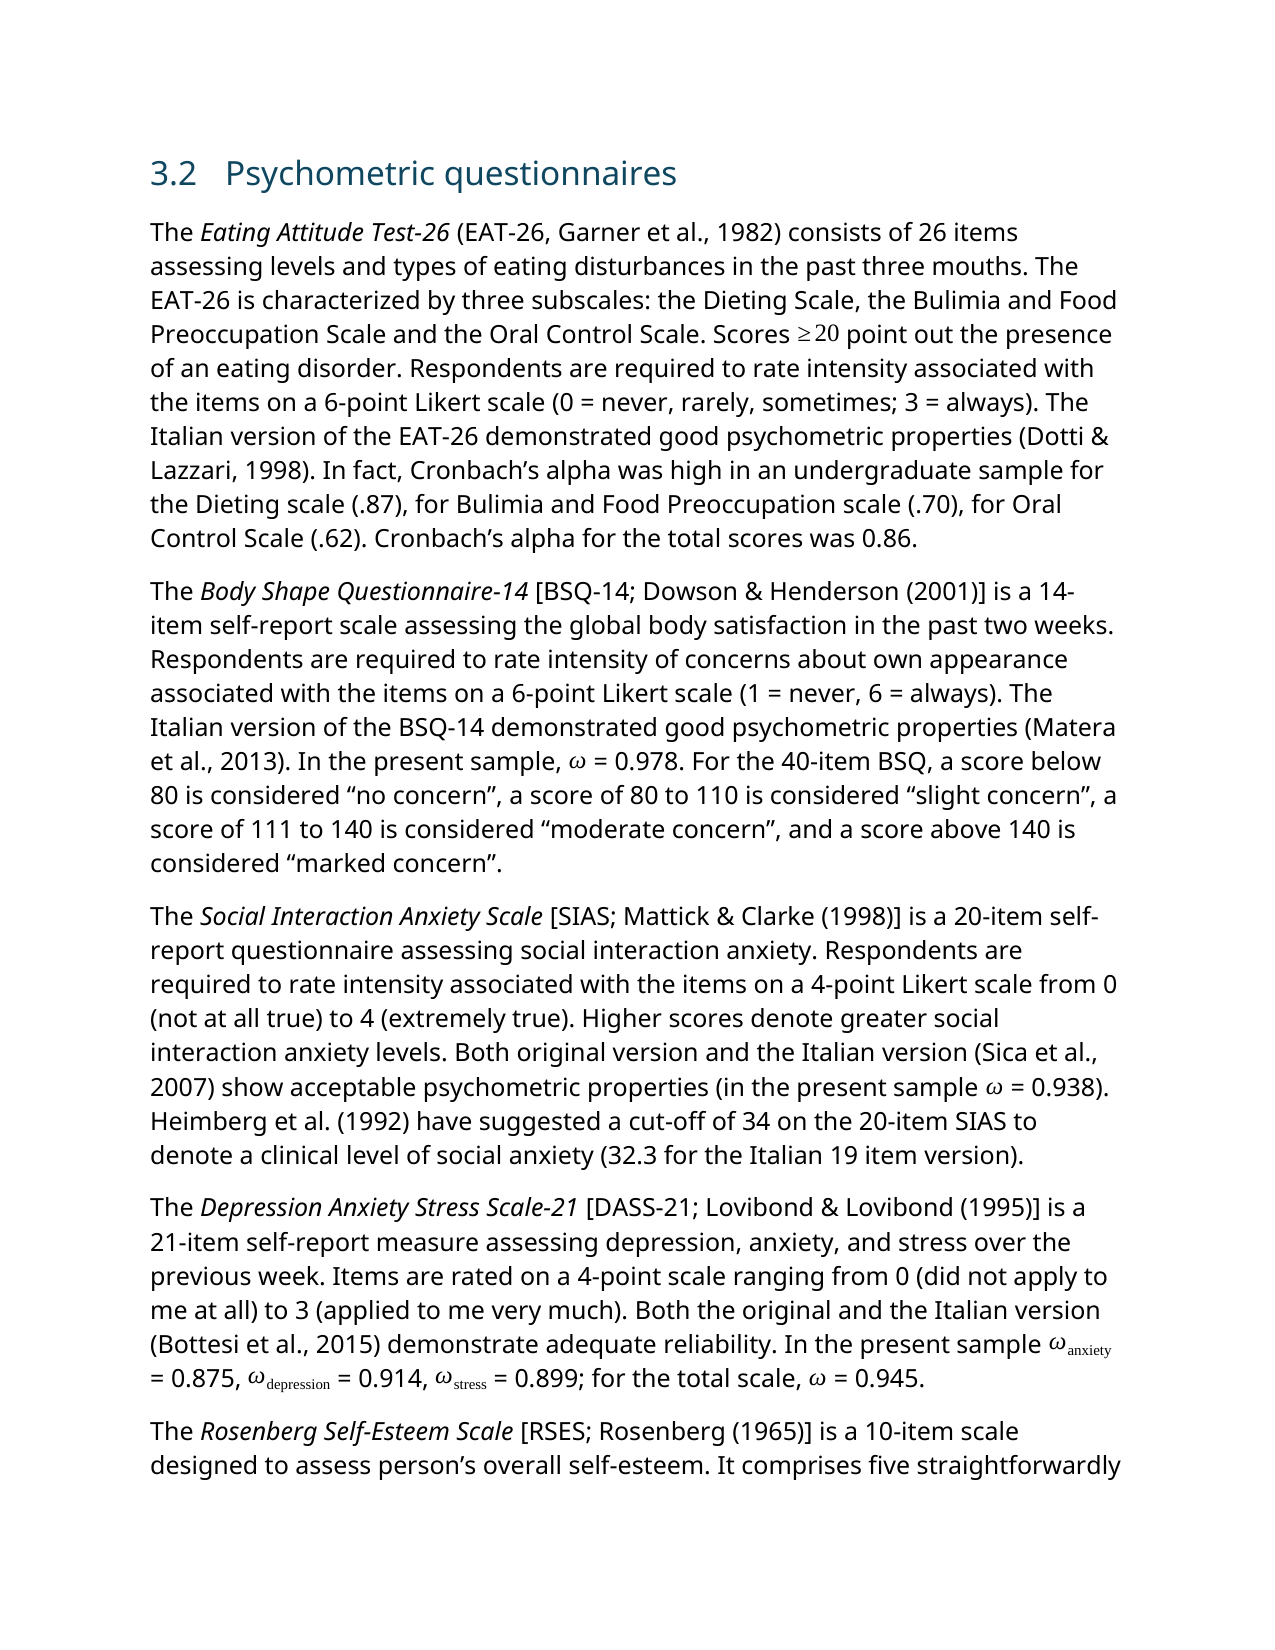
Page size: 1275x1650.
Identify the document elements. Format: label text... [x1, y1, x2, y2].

text The Eating Attitude Test-26 (EAT-26, Garner et al., 1982) consists of 26 items assessing levels and types of eating disturbances in the past three mouths. The EAT-26 is characterized by three subscales: the Dieting Scale, the Bulimia and Food Preoccupation Scale and the Oral Control Scale. Scores point out the presence of an eating disorder. Respondents are required to rate intensity associated with the items on a 6-point Likert scale (0 = never, rarely, sometimes; 3 = always). The Italian version of the EAT-26 demonstrated good psychometric properties (Dotti & Lazzari, 1998). In fact, Cronbach’s alpha was high in an undergraduate sample for the Dieting scale (.87), for Bulimia and Food Preoccupation scale (.70), for Oral Control Scale (.62). Cronbach’s alpha for the total scores was 0.86. [150, 214, 1125, 555]
text The Body Shape Questionnaire-14 [BSQ-14; Dowson & Henderson (2001)] is a 14-item self-report scale assessing the global body satisfaction in the past two weeks. Respondents are required to rate intensity of concerns about own appearance associated with the items on a 6-point Likert scale (1 = never, 6 = always). The Italian version of the BSQ-14 demonstrated good psychometric properties (Matera et al., 2013). In the present sample, = 0.978. For the 40-item BSQ, a score below 80 is considered “no concern”, a score of 80 to 110 is considered “slight concern”, a score of 111 to 140 is considered “moderate concern”, and a score above 140 is considered “marked concern”. [150, 573, 1125, 880]
subtitle 3.2 Psychometric questionnaires [150, 150, 1125, 195]
text The Social Interaction Anxiety Scale [SIAS; Mattick & Clarke (1998)] is a 20-item self-report questionnaire assessing social interaction anxiety. Respondents are required to rate intensity associated with the items on a 4-point Likert scale from 0 (not at all true) to 4 (extremely true). Higher scores denote greater social interaction anxiety levels. Both original version and the Italian version (Sica et al., 2007) show acceptable psychometric properties (in the present sample = 0.938). Heimberg et al. (1992) have suggested a cut-off of 34 on the 20-item SIAS to denote a clinical level of social anxiety (32.3 for the Italian 19 item version). [150, 899, 1125, 1171]
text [150, 1413, 1125, 1481]
text The Depression Anxiety Stress Scale-21 [DASS-21; Lovibond & Lovibond (1995)] is a 21-item self-report measure assessing depression, anxiety, and stress over the previous week. Items are rated on a 4-point scale ranging from 0 (did not apply to me at all) to 3 (applied to me very much). Both the original and the Italian version (Bottesi et al., 2015) demonstrate adequate reliability. In the present sample = 0.875, = 0.914, = 0.899; for the total scale, = 0.945. [150, 1190, 1125, 1394]
